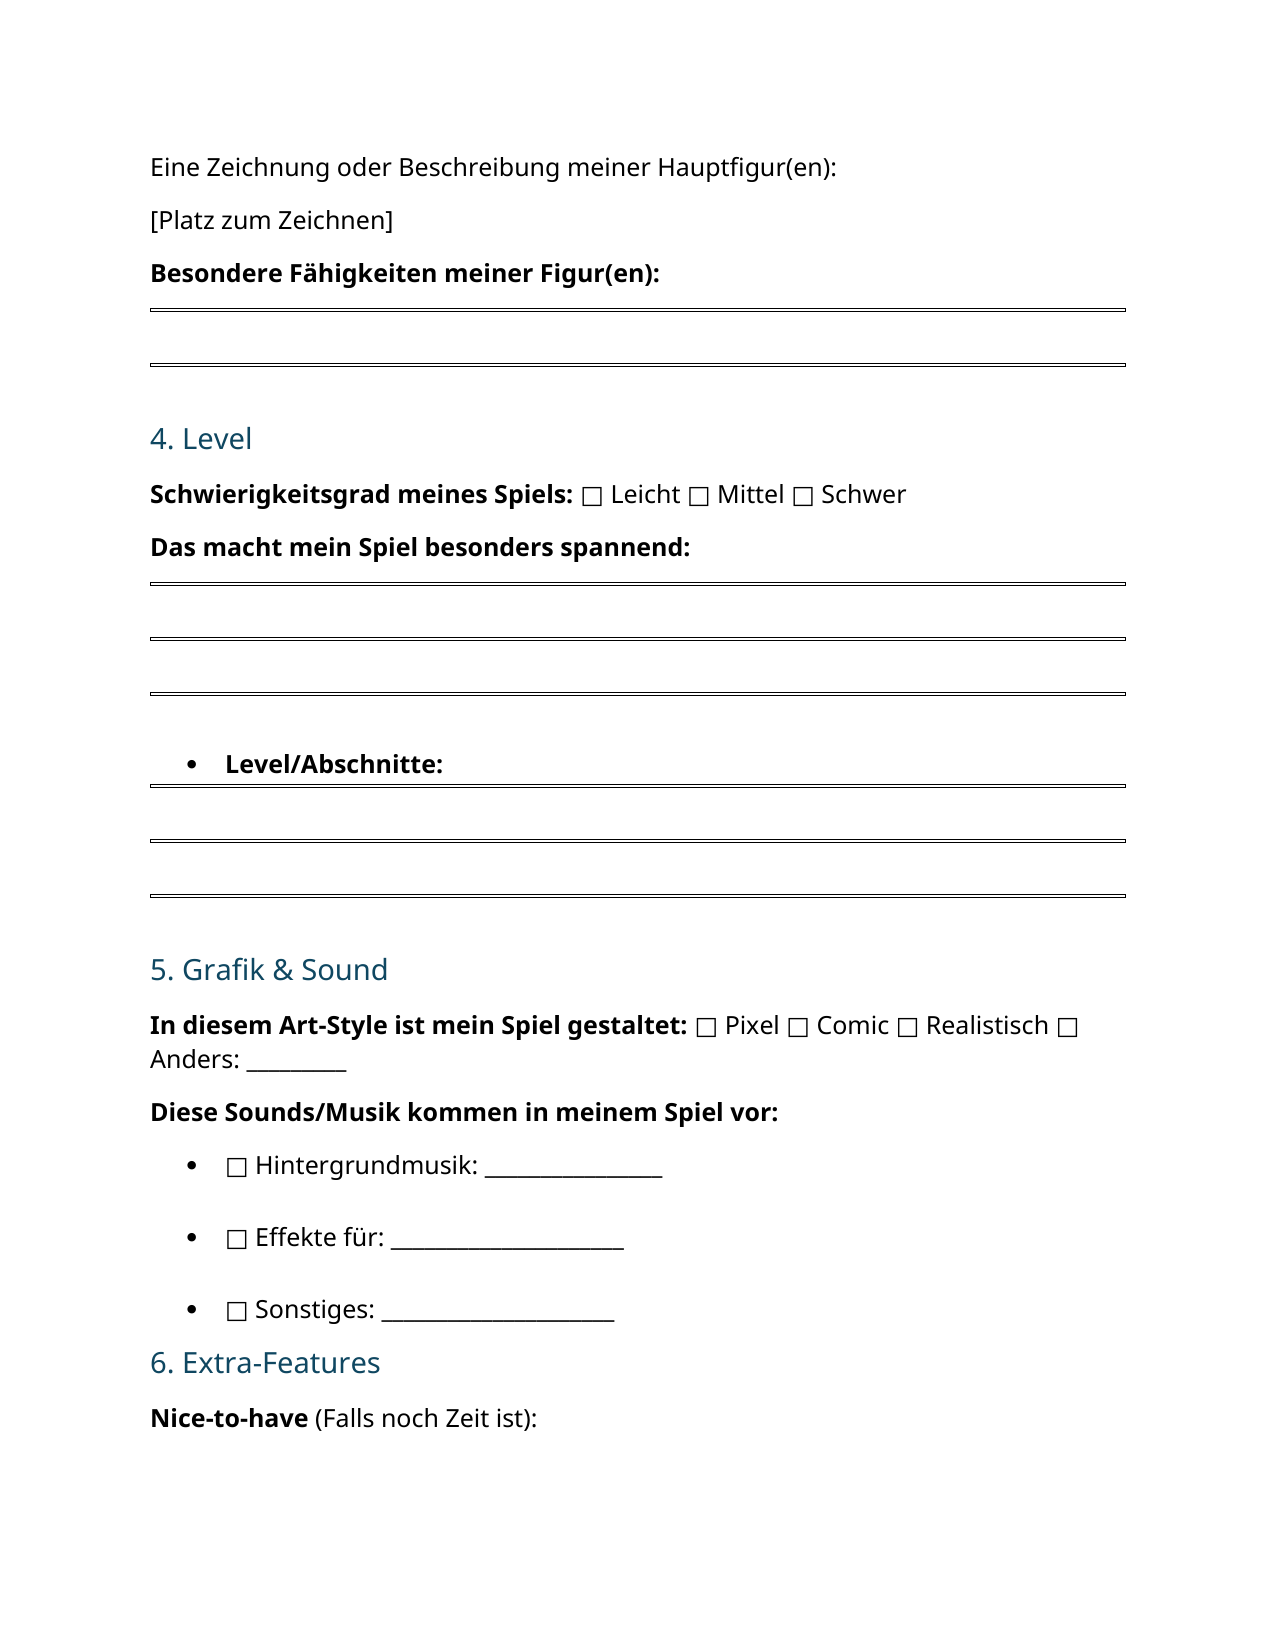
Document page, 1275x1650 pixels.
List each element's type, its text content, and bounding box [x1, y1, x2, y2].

subtitle 6. Extra-Features [150, 1342, 1125, 1382]
text [Platz zum Zeichnen] [150, 203, 1125, 237]
text Diese Sounds/Musik kommen in meinem Spiel vor: [150, 1095, 1125, 1129]
text Schwierigkeitsgrad meines Spiels: □ Leicht □ Mittel □ Schwer [150, 477, 1125, 511]
list Level/Abschnitte: [187, 747, 1125, 781]
list □ Effekte für: _____________________ [187, 1219, 1125, 1288]
subtitle 5. Grafik & Sound [150, 949, 1125, 989]
subtitle 4. Level [150, 418, 1125, 458]
text Das macht mein Spiel besonders spannend: [150, 529, 1125, 563]
text Besondere Fähigkeiten meiner Figur(en): [150, 256, 1125, 290]
text Eine Zeichnung oder Beschreibung meiner Hauptfigur(en): [150, 150, 1125, 184]
text Nice-to-have (Falls noch Zeit ist): [150, 1401, 1125, 1434]
list □ Sonstiges: _____________________ [187, 1291, 1125, 1325]
list □ Hintergrundmusik: ________________ [187, 1148, 1125, 1216]
text In diesem Art-Style ist mein Spiel gestaltet: □ Pixel □ Comic □ Realistisch □ Anders: _________ [150, 1008, 1125, 1076]
